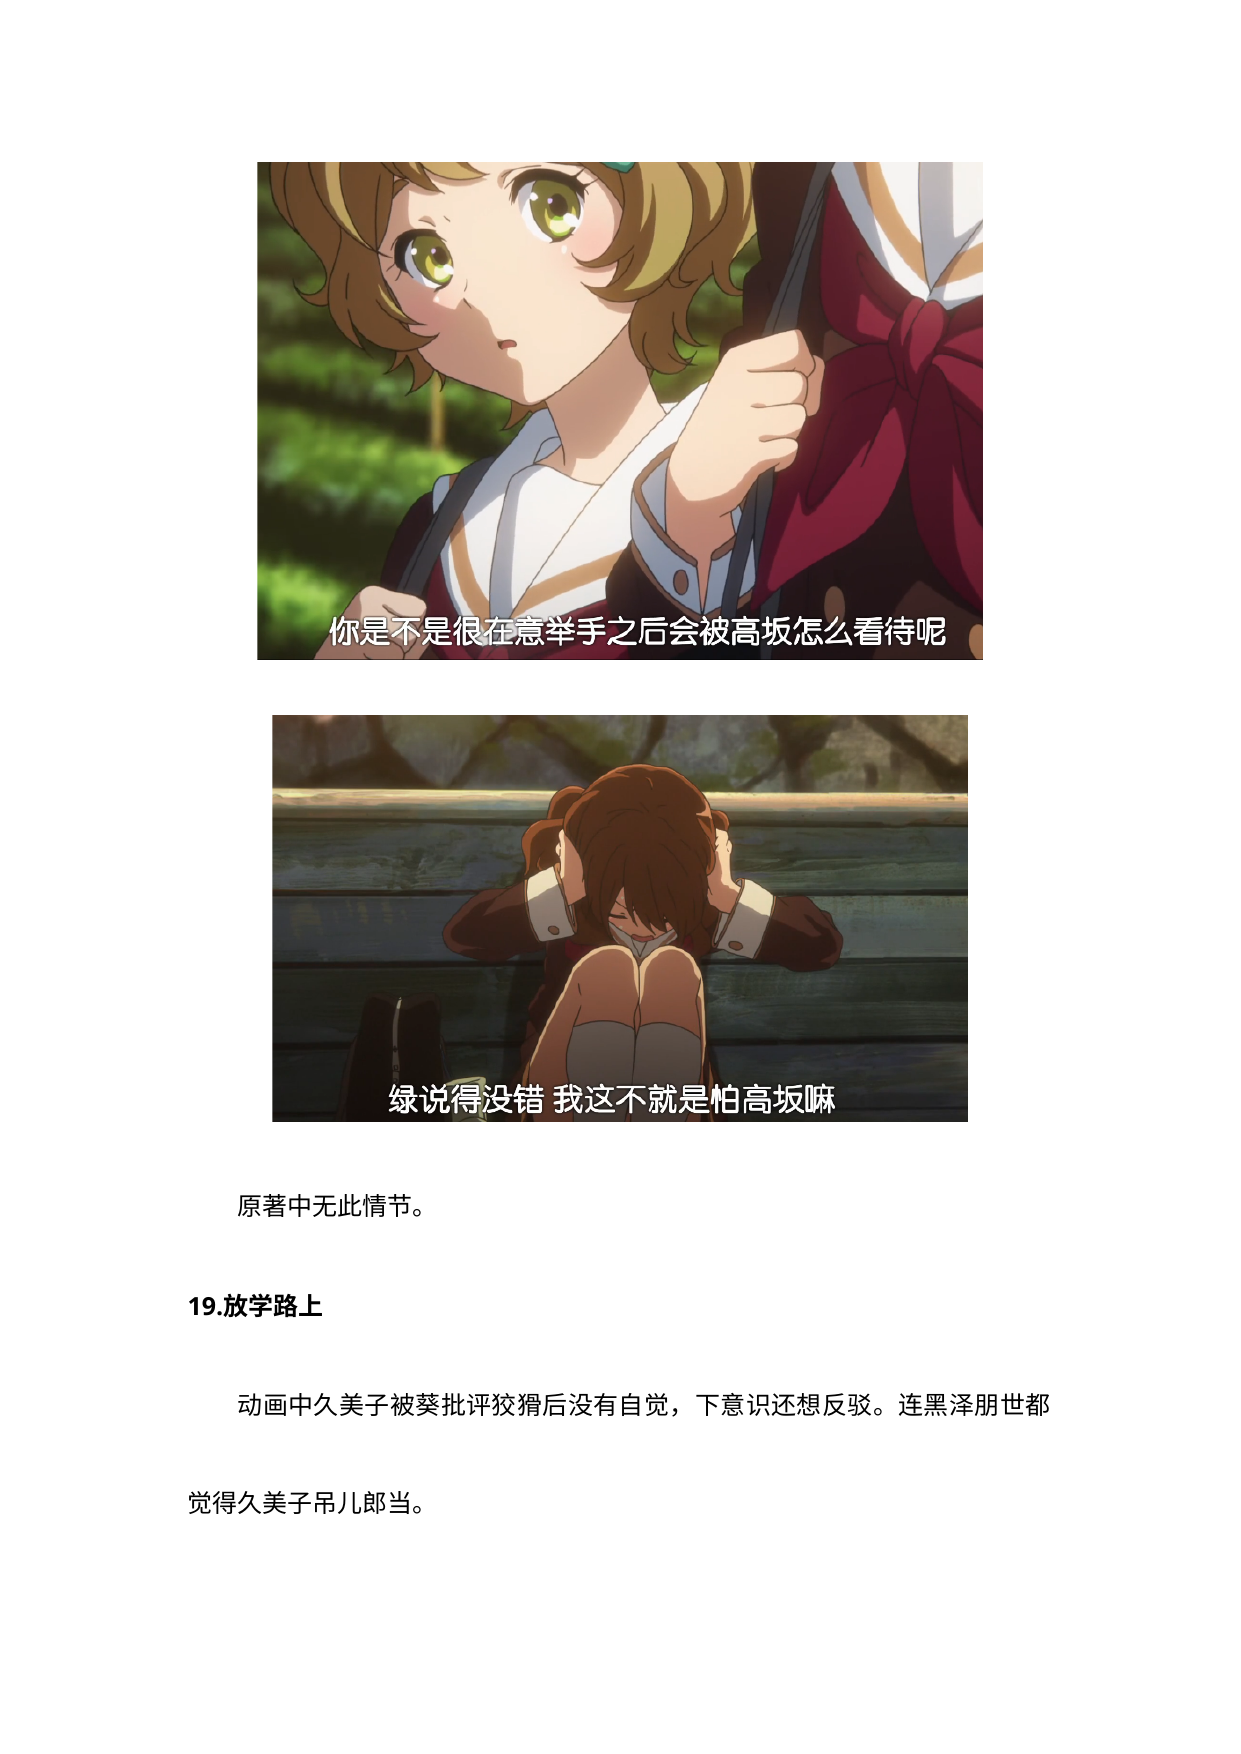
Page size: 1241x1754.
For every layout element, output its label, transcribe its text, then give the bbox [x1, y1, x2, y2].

text 动画中久美子被葵批评狡猾后没有自觉，下意识还想反驳。连黑泽朋世都觉得久美子吊儿郎当。 [187, 1371, 1053, 1534]
text 原著中无此情节。 [187, 1172, 1053, 1237]
picture [272, 715, 968, 1122]
subtitle 放学路上 [187, 1272, 1053, 1337]
picture [257, 162, 983, 660]
